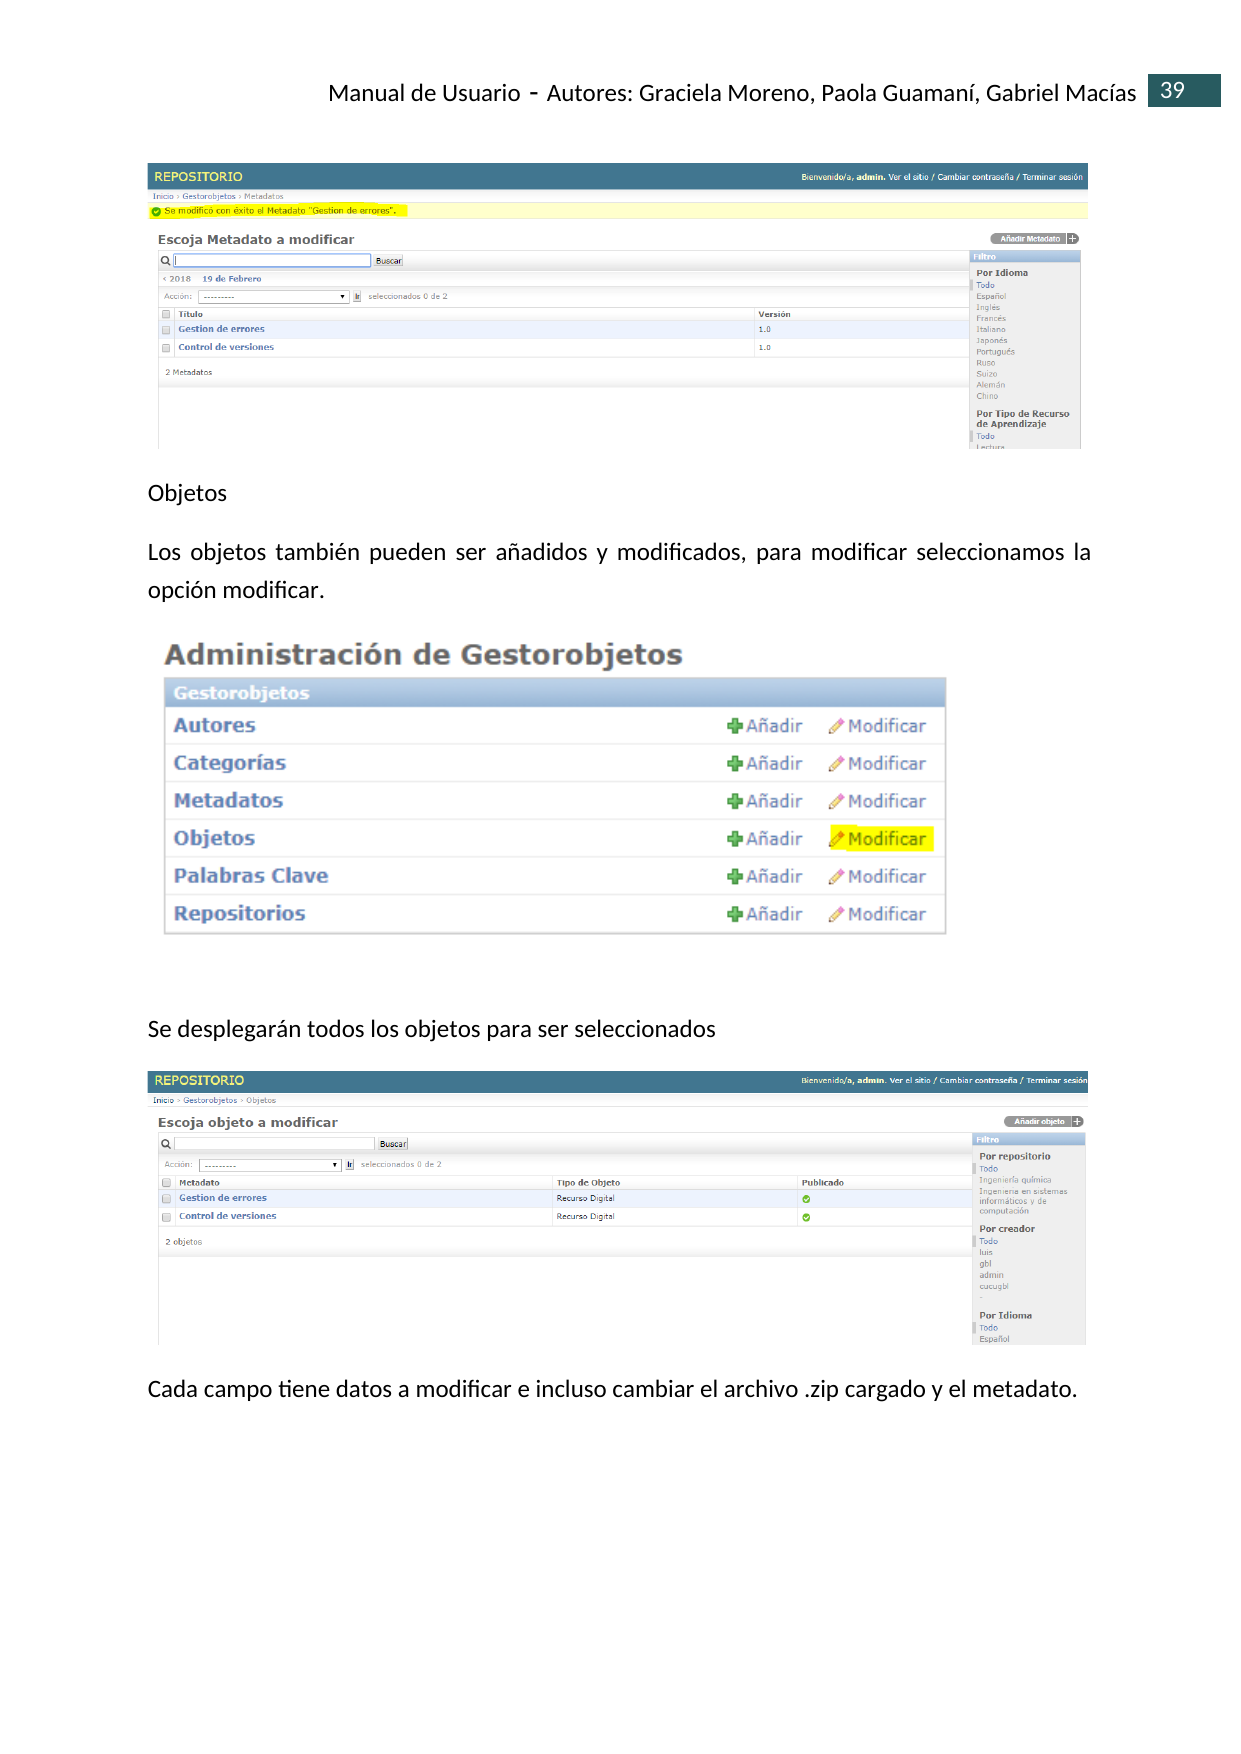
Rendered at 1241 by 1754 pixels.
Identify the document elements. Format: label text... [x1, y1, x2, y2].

picture [147, 163, 1088, 449]
text Objetos [148, 477, 1092, 507]
text Se desplegarán todos los objetos para ser seleccionados [148, 1013, 1092, 1043]
text Cada campo tiene datos a modificar e incluso cambiar el archivo .zip cargado y el metadato. [148, 1373, 1092, 1404]
picture [147, 1071, 1088, 1345]
picture [147, 632, 1003, 985]
text Los objetos también pueden ser añadidos y modificados, para modificar seleccionamos la opción modificar. [148, 536, 1092, 604]
